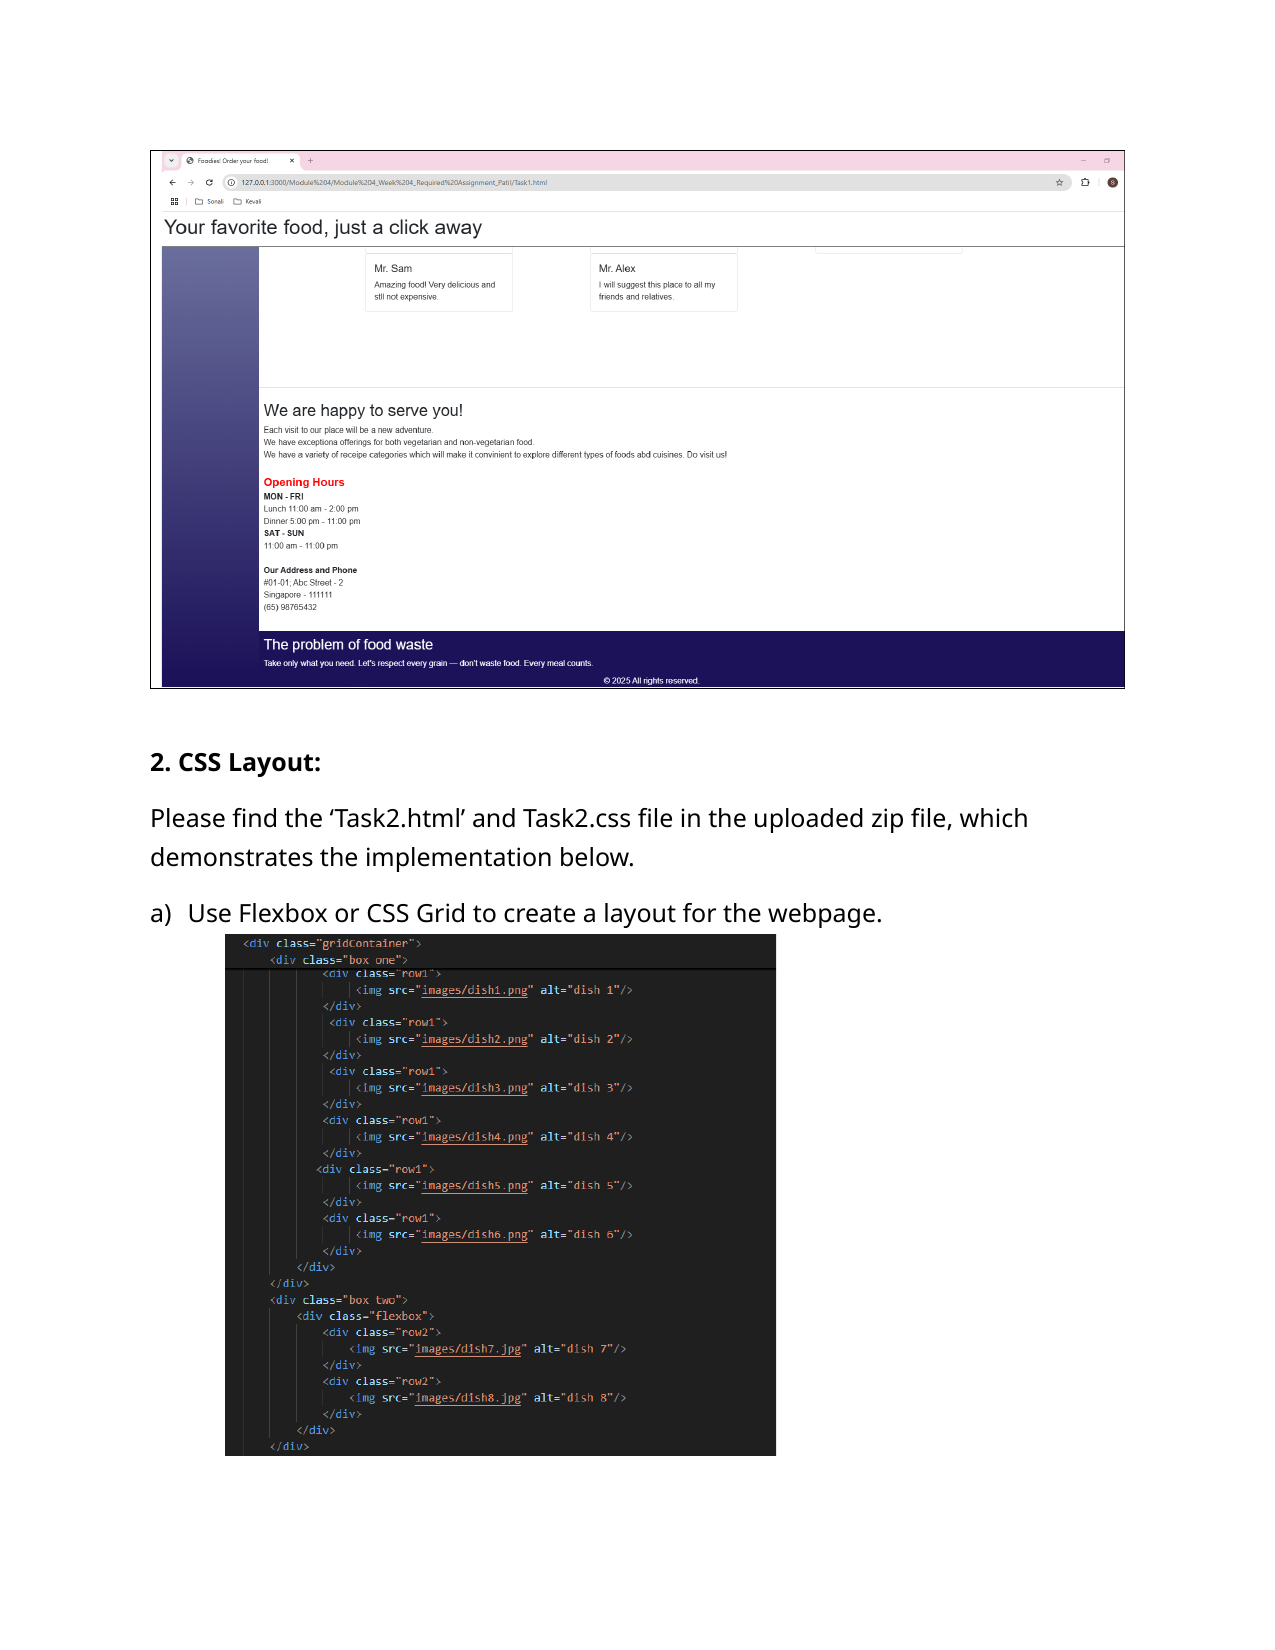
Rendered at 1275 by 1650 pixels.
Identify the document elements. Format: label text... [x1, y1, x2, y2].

table_cell [151, 151, 161, 687]
list Use Flexbox or CSS Grid to create a layout for the webpage. [150, 895, 1125, 929]
text 2. CSS Layout: [150, 744, 1125, 778]
picture [161, 151, 1125, 688]
picture [225, 934, 777, 1456]
text Please find the ‘Task2.html’ and Task2.css file in the uploaded zip file, which demonstrates the implementation below. [150, 800, 1125, 873]
